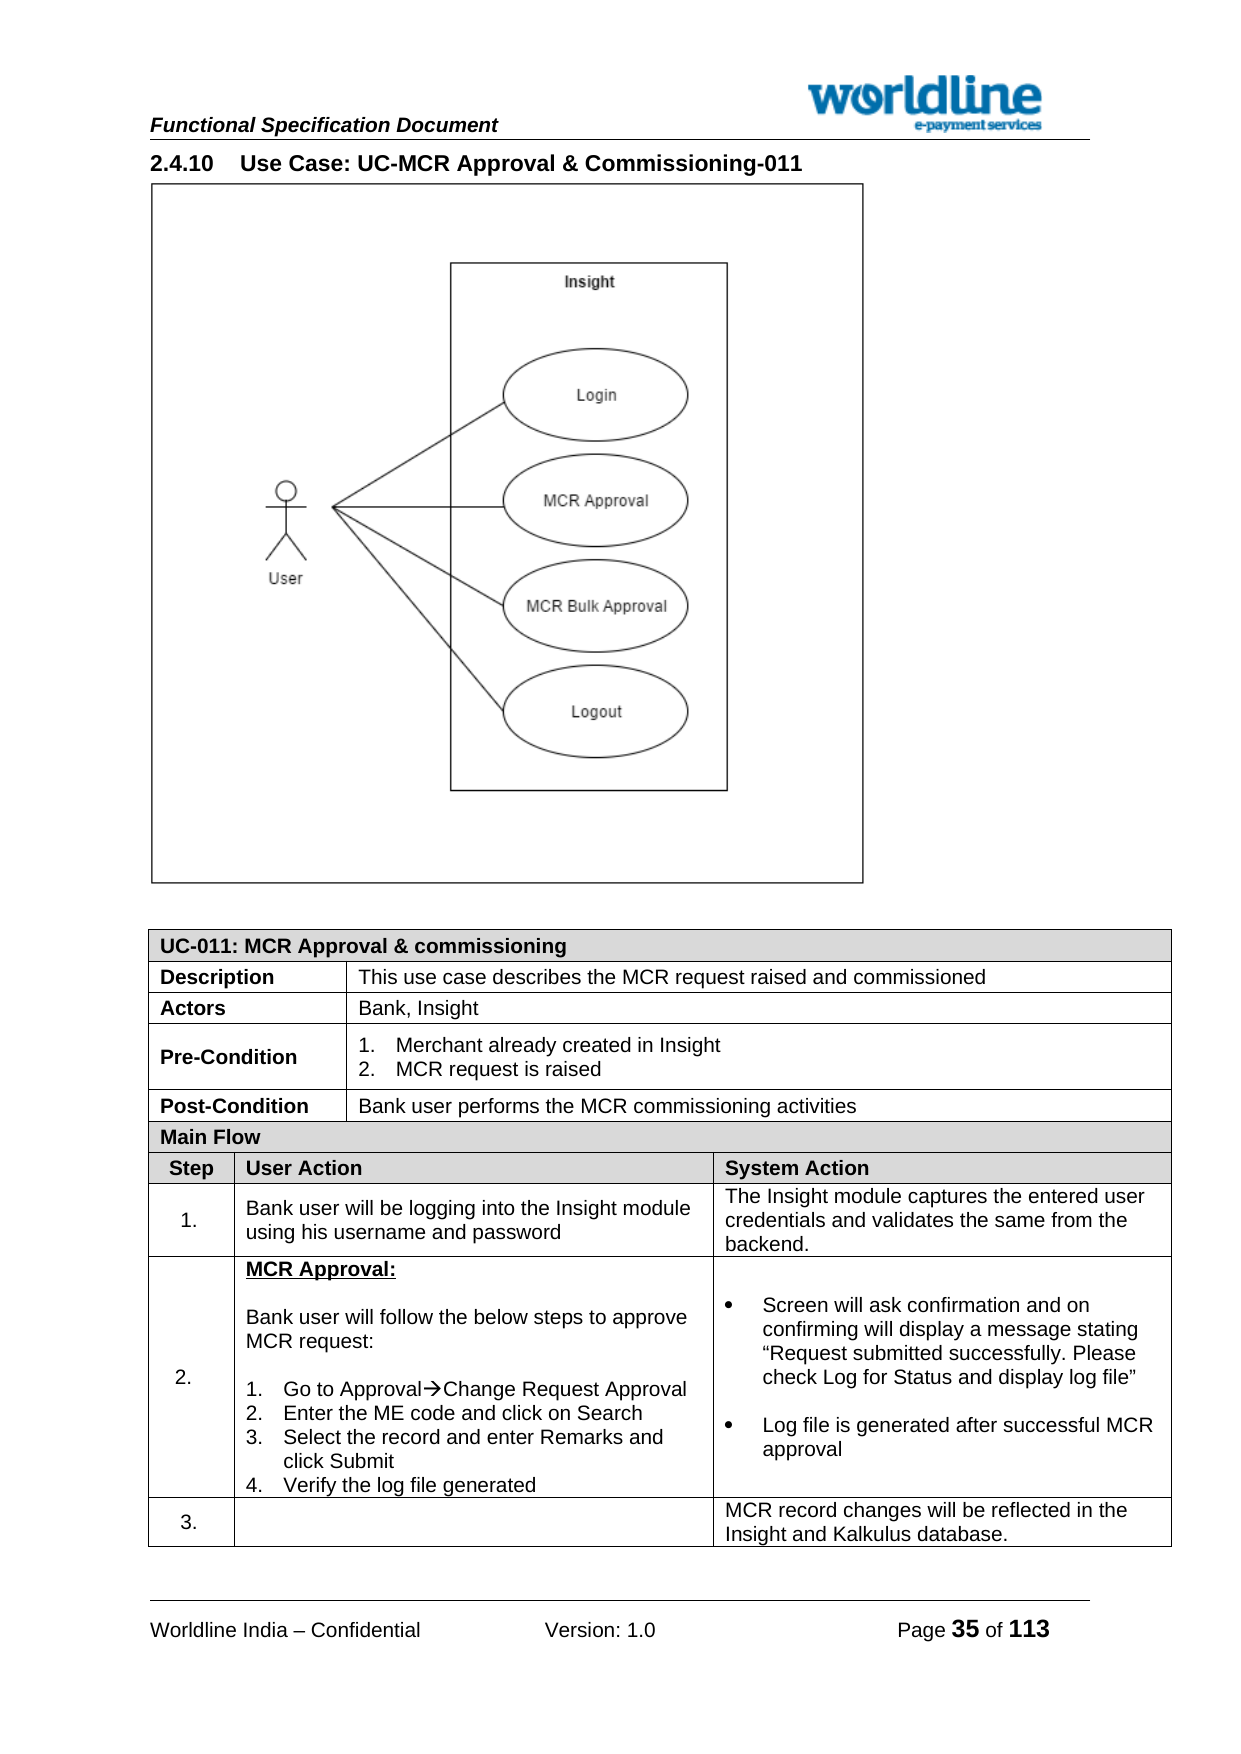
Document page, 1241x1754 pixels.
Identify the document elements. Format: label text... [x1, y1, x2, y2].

table_cell This use case describes the MCR request raised and commissioned [347, 962, 1171, 992]
table_cell Main Flow [149, 1122, 1171, 1152]
table_cell Actors [149, 993, 346, 1023]
table_cell Step [149, 1153, 234, 1183]
subtitle Use Case: UC-MCR Approval & Commissioning-011 [150, 150, 1090, 176]
table_cell User Action [235, 1153, 713, 1183]
table_cell Post-Condition [149, 1090, 346, 1121]
table_cell [149, 1257, 234, 1497]
table_cell System Action [714, 1153, 1171, 1183]
table_cell Pre-Condition [149, 1024, 346, 1089]
picture [807, 75, 1043, 133]
table_cell Screen will ask confirmation and on confirming will display a message stating “Request submitted successfully. Please check Log for Status and display log file” Log file is generated after successful MCR approval [714, 1257, 1171, 1497]
table_cell [235, 1498, 713, 1546]
table_cell Bank, Insight [347, 993, 1171, 1023]
table_cell [149, 1184, 234, 1256]
table_cell MCR Approval: Bank user will follow the below steps to approve MCR request: Go to ApprovalChange Request Approval Enter the ME code and click on Search Select the record and enter Remarks and click Submit Verify the log file generated [235, 1257, 713, 1497]
table_header UC-011: MCR Approval & commissioning [149, 930, 1171, 961]
table_cell MCR record changes will be reflected in the Insight and Kalkulus database. [714, 1498, 1171, 1546]
table_cell The Insight module captures the entered user credentials and validates the same from the backend. [714, 1184, 1171, 1256]
table_cell Description [149, 962, 346, 992]
table_cell Bank user performs the MCR commissioning activities [347, 1090, 1171, 1121]
table_cell [149, 1498, 234, 1546]
table_cell Merchant already created in Insight MCR request is raised [347, 1024, 1171, 1089]
table_cell Bank user will be logging into the Insight module using his username and password [235, 1184, 713, 1256]
